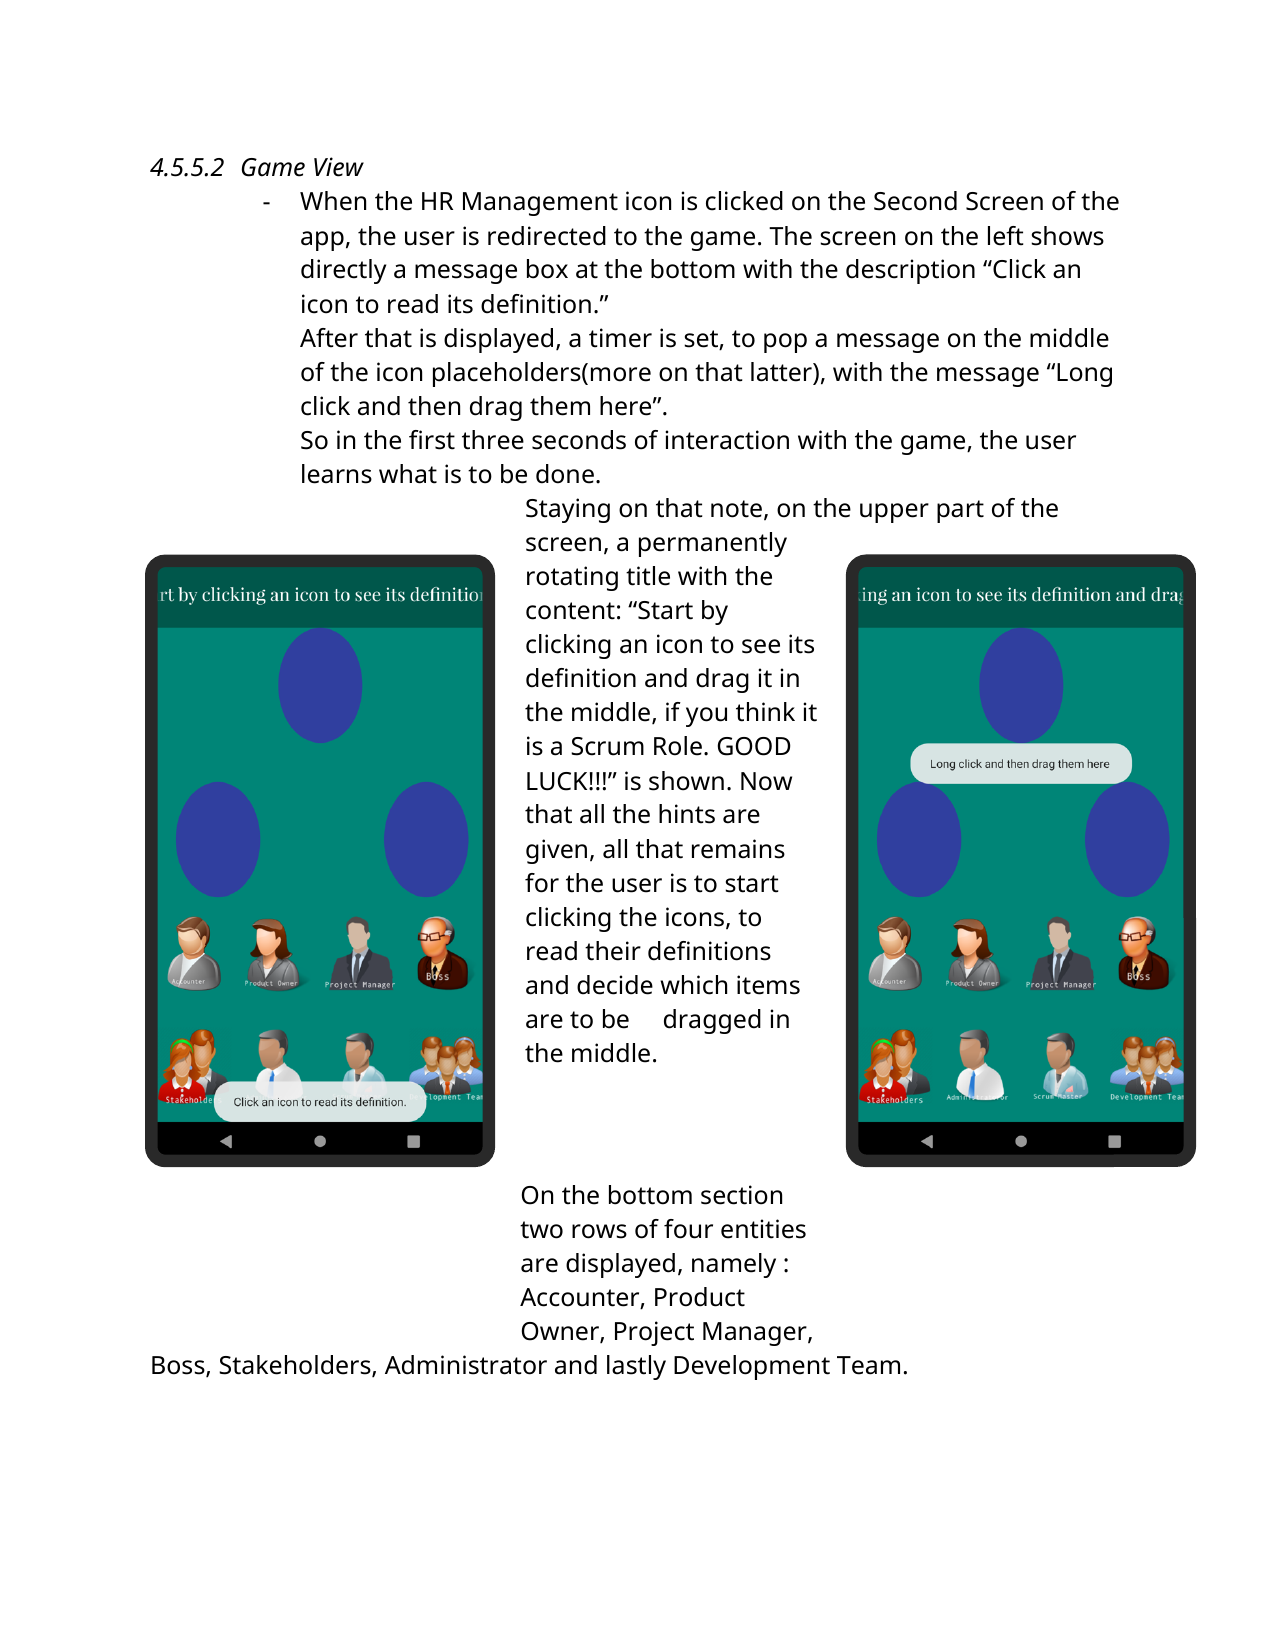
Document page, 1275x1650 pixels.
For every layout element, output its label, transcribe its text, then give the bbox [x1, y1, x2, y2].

list Staying on that note, on the upper part of the screen, a permanently rotating title with the content: “Start by clicking an icon to see its definition and drag it in the middle, if you think it is a Scrum Role. GOOD LUCK!!!” is shown. Now that all the hints are given, all that remains for the user is to start clicking the icons, to read their definitions and decide which items are to be dragged in the middle. [525, 491, 1125, 1070]
picture [158, 568, 482, 1154]
list When the HR Management icon is clicked on the Second Screen of the app, the user is redirected to the game. The screen on the left shows directly a message box at the bottom with the description “Click an icon to read its definition.” [262, 184, 1125, 320]
list After that is displayed, a timer is set, to pop a message on the middle of the icon placeholders(more on that latter), with the message “Long click and then drag them here”. [300, 320, 1125, 422]
picture [859, 567, 1183, 1154]
text On the bottom section two rows of four entities are displayed, namely : Accounter, Product Owner, Project Manager, Boss, Stakeholders, Administrator and lastly Development Team. [150, 1177, 1125, 1382]
subtitle Game View [150, 150, 1125, 184]
list So in the first three seconds of interaction with the game, the user learns what is to be done. [300, 422, 1125, 491]
